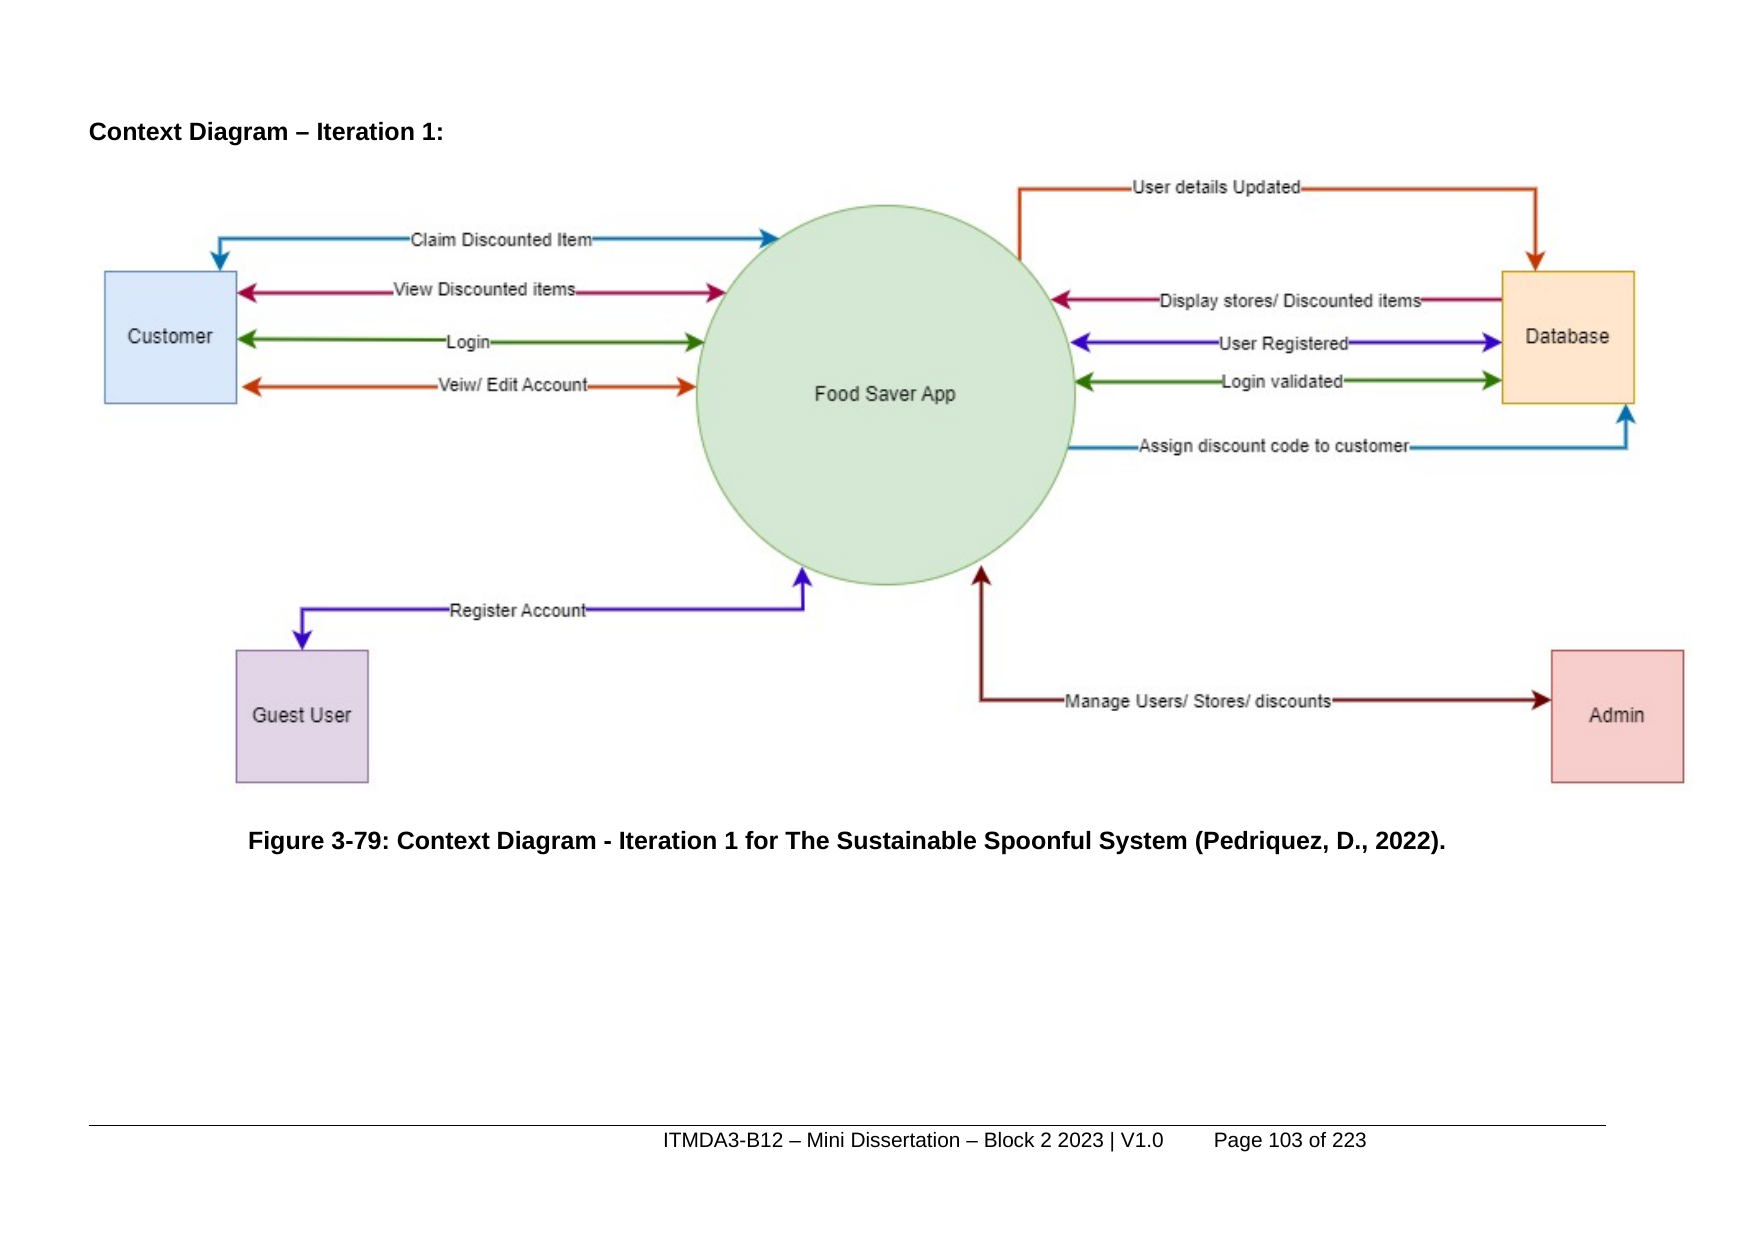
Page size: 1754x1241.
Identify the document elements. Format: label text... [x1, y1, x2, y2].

text Context Diagram – Iteration 1: [89, 117, 1606, 146]
picture [88, 160, 1701, 800]
